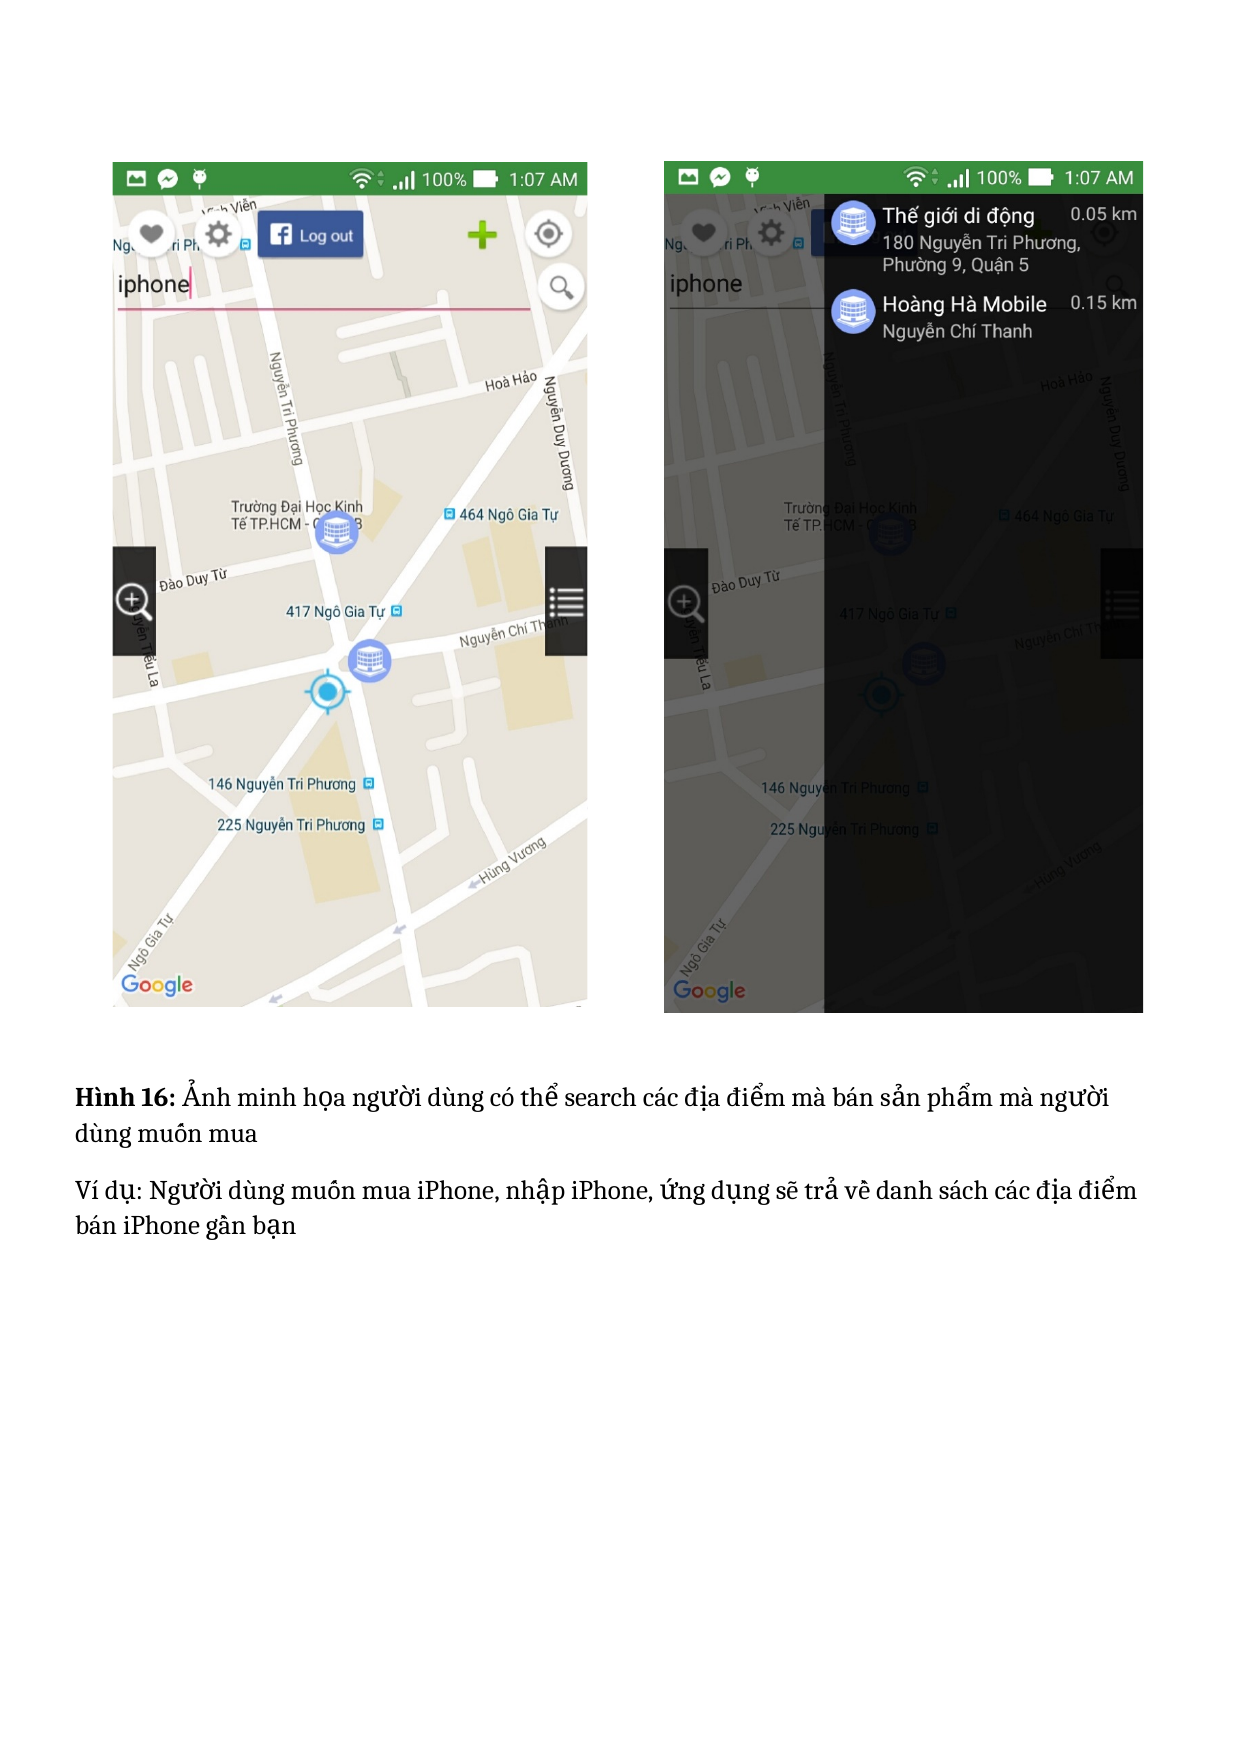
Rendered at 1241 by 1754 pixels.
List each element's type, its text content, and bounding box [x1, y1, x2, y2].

text Hình 16: Ảnh minh họa người dùng có thể search các địa điểm mà bán sản phẩm mà người dùng muốn mua [75, 1082, 1165, 1149]
picture [664, 161, 1144, 1013]
text Ví dụ: Người dùng muốn mua iPhone, nhập iPhone, ứng dụng sẽ trả về danh sách các địa điểm bán iPhone gần bạn [75, 1175, 1165, 1242]
picture [112, 162, 588, 1007]
